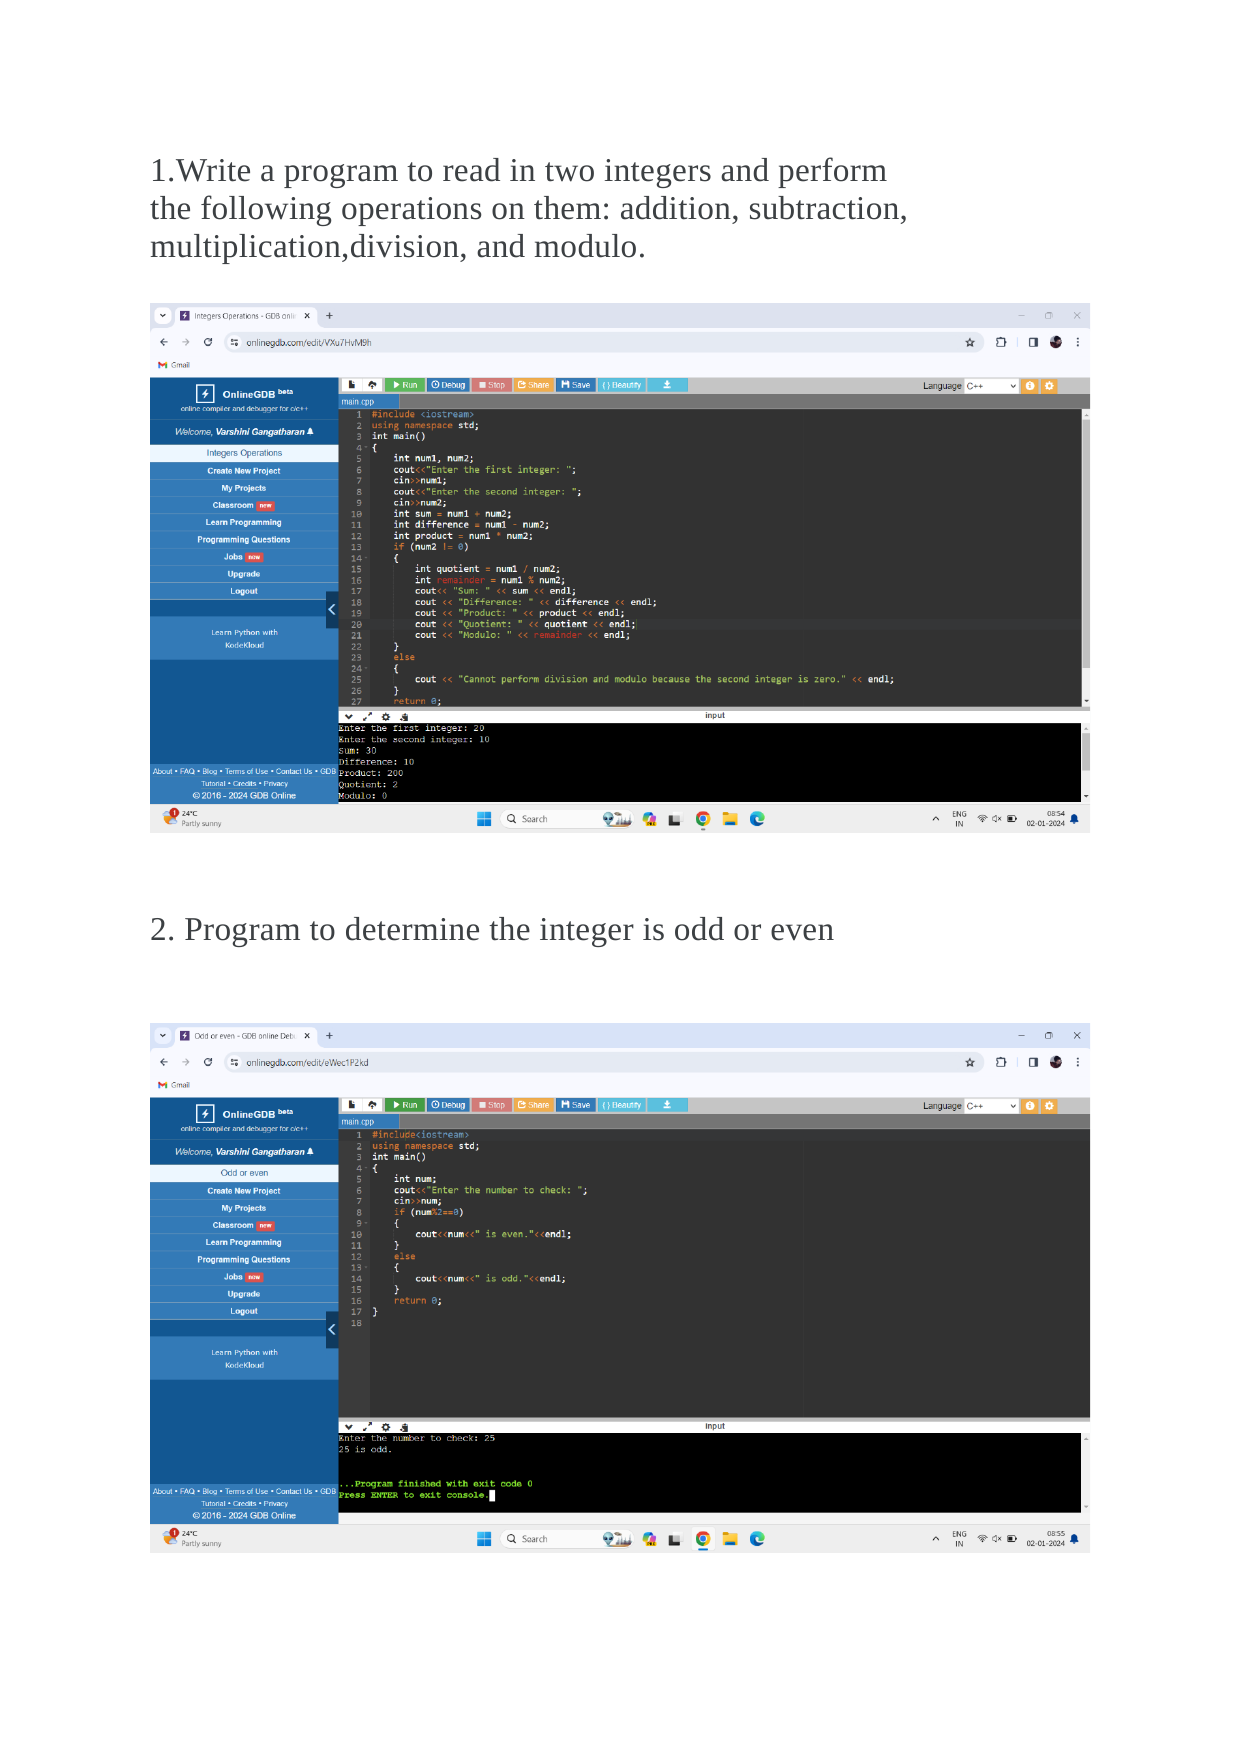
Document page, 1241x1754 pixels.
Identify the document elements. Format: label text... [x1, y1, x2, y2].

text 2. Program to determine the integer is odd or even [150, 909, 1090, 947]
picture [150, 1023, 1091, 1553]
text 1.Write a program to read in two integers and perform the following operations on them: addition, subtraction, multiplication,division, and modulo. [150, 150, 1090, 265]
picture [150, 303, 1091, 833]
